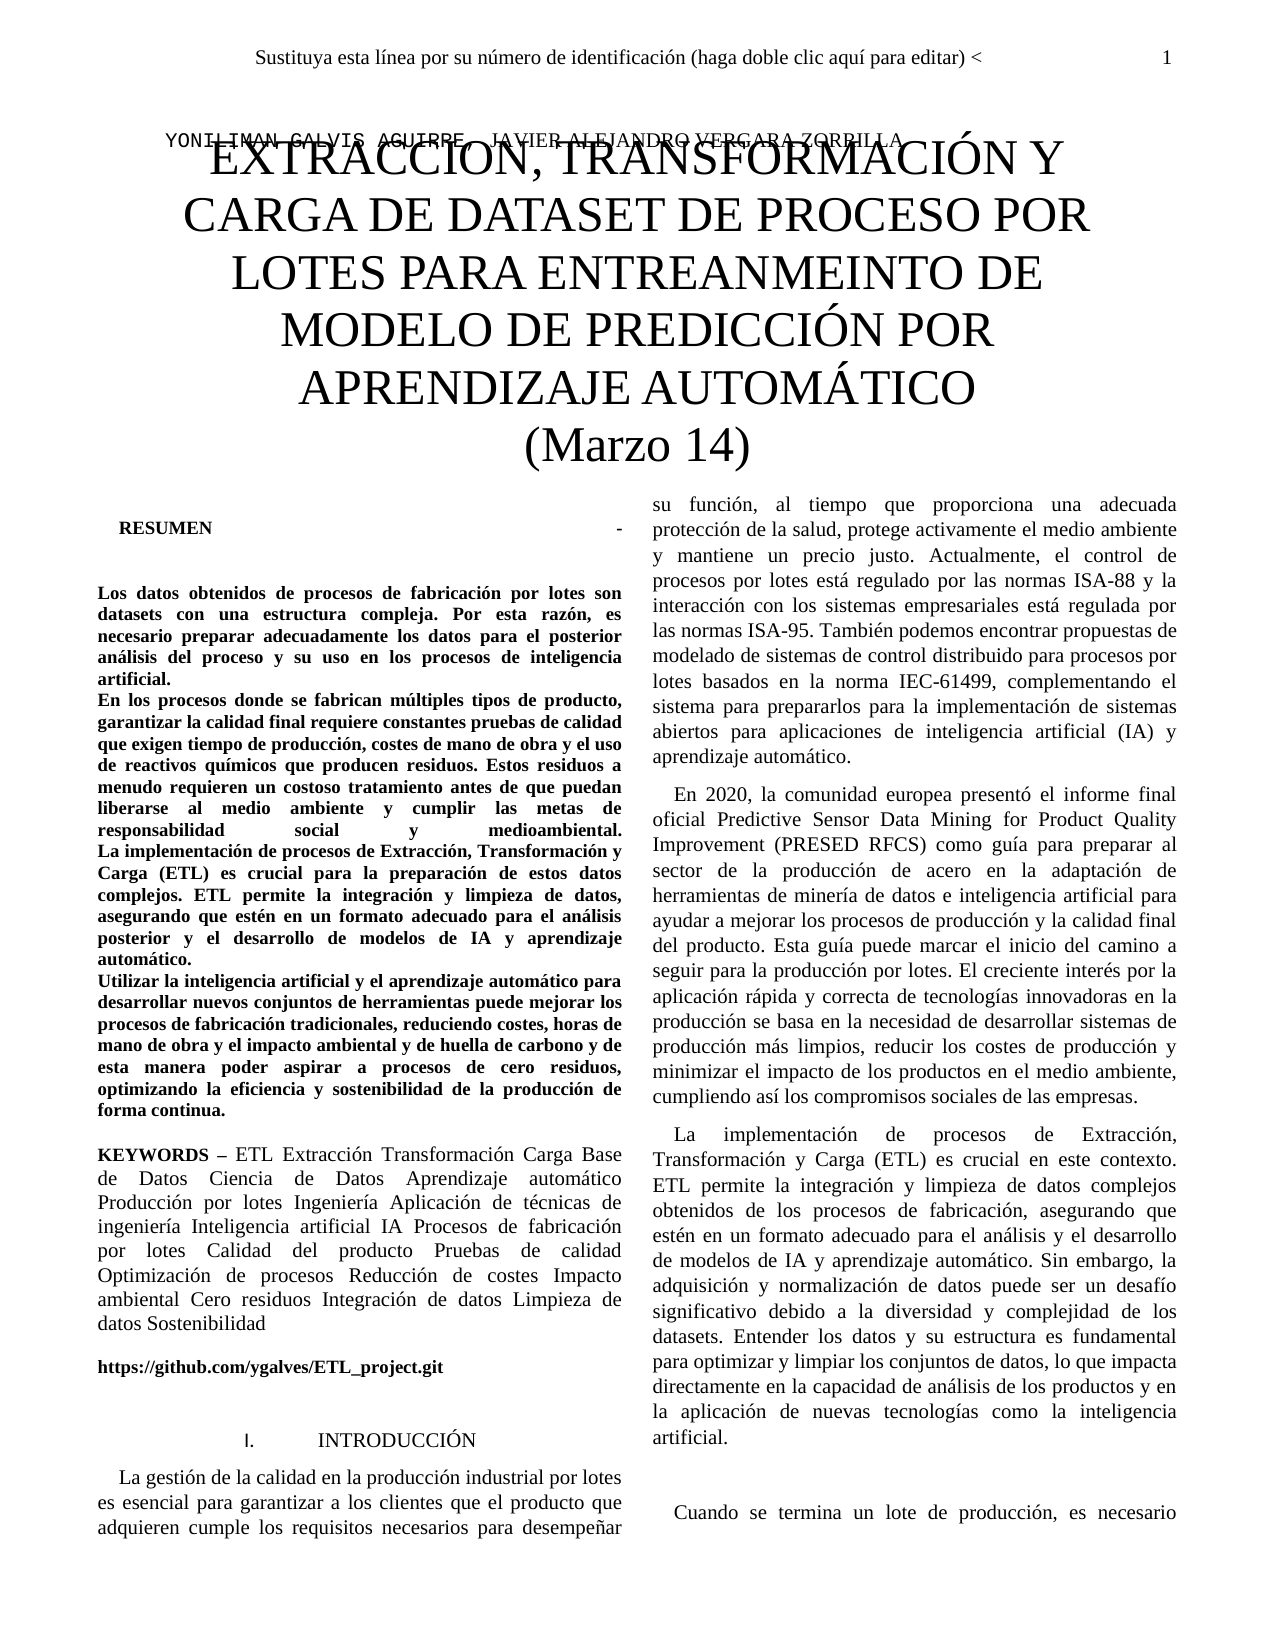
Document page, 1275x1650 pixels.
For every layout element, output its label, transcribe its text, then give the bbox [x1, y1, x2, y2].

text YONILIMAN GALVIS AGUIRRE, [165, 128, 1110, 151]
text En 2020, la comunidad europea presentó el informe final oficial Predictive Sensor Data Mining for Product Quality Improvement (PRESED RFCS) como guía para preparar al sector de la producción de acero en la adaptación de herramientas de minería de datos e inteligencia artificial para ayudar a mejorar los procesos de producción y la calidad final del producto. Esta guía puede marcar el inicio del camino a seguir para la producción por lotes. El creciente interés por la aplicación rápida y correcta de tecnologías innovadoras en la producción se basa en la necesidad de desarrollar sistemas de producción más limpios, reducir los costes de producción y minimizar el impacto de los productos en el medio ambiente, cumpliendo así los compromisos sociales de las empresas. [652, 782, 1177, 1108]
title (Marzo 14) [150, 415, 1125, 473]
subtitle INTRODUCCIÓN [97, 1427, 622, 1452]
text La implementación de procesos de Extracción, Transformación y Carga (ETL) es crucial en este contexto. ETL permite la integración y limpieza de datos complejos obtenidos de los procesos de fabricación, asegurando que estén en un formato adecuado para el análisis y el desarrollo de modelos de IA y aprendizaje automático. Sin embargo, la adquisición y normalización de datos puede ser un desafío significativo debido a la diversidad y complejidad de los datasets. Entender los datos y su estructura es fundamental para optimizar y limpiar los conjuntos de datos, lo que impacta directamente en la capacidad de análisis de los productos y en la aplicación de nuevas tecnologías como la inteligencia artificial. [652, 1122, 1177, 1449]
text KEYWORDS – [97, 1142, 622, 1335]
text La gestión de la calidad en la producción industrial por lotes es esencial para garantizar a los clientes que el producto que adquieren cumple los requisitos necesarios para desempeñar su función, al tiempo que proporciona una adecuada protección de la salud, protege activamente el medio ambiente y mantiene un precio justo. Actualmente, el control de procesos por lotes está regulado por las normas ISA-88 y la interacción con los sistemas empresariales está regulada por las normas ISA-95. También podemos encontrar propuestas de modelado de sistemas de control distribuido para procesos por lotes basados en la norma IEC-61499, complementando el sistema para prepararlos para la implementación de sistemas abiertos para aplicaciones de inteligencia artificial (IA) y aprendizaje automático. [652, 105, 1177, 768]
text https://github.com/ygalves/ETL_project.git [97, 1356, 622, 1378]
text RESUMEN - [97, 517, 622, 1121]
